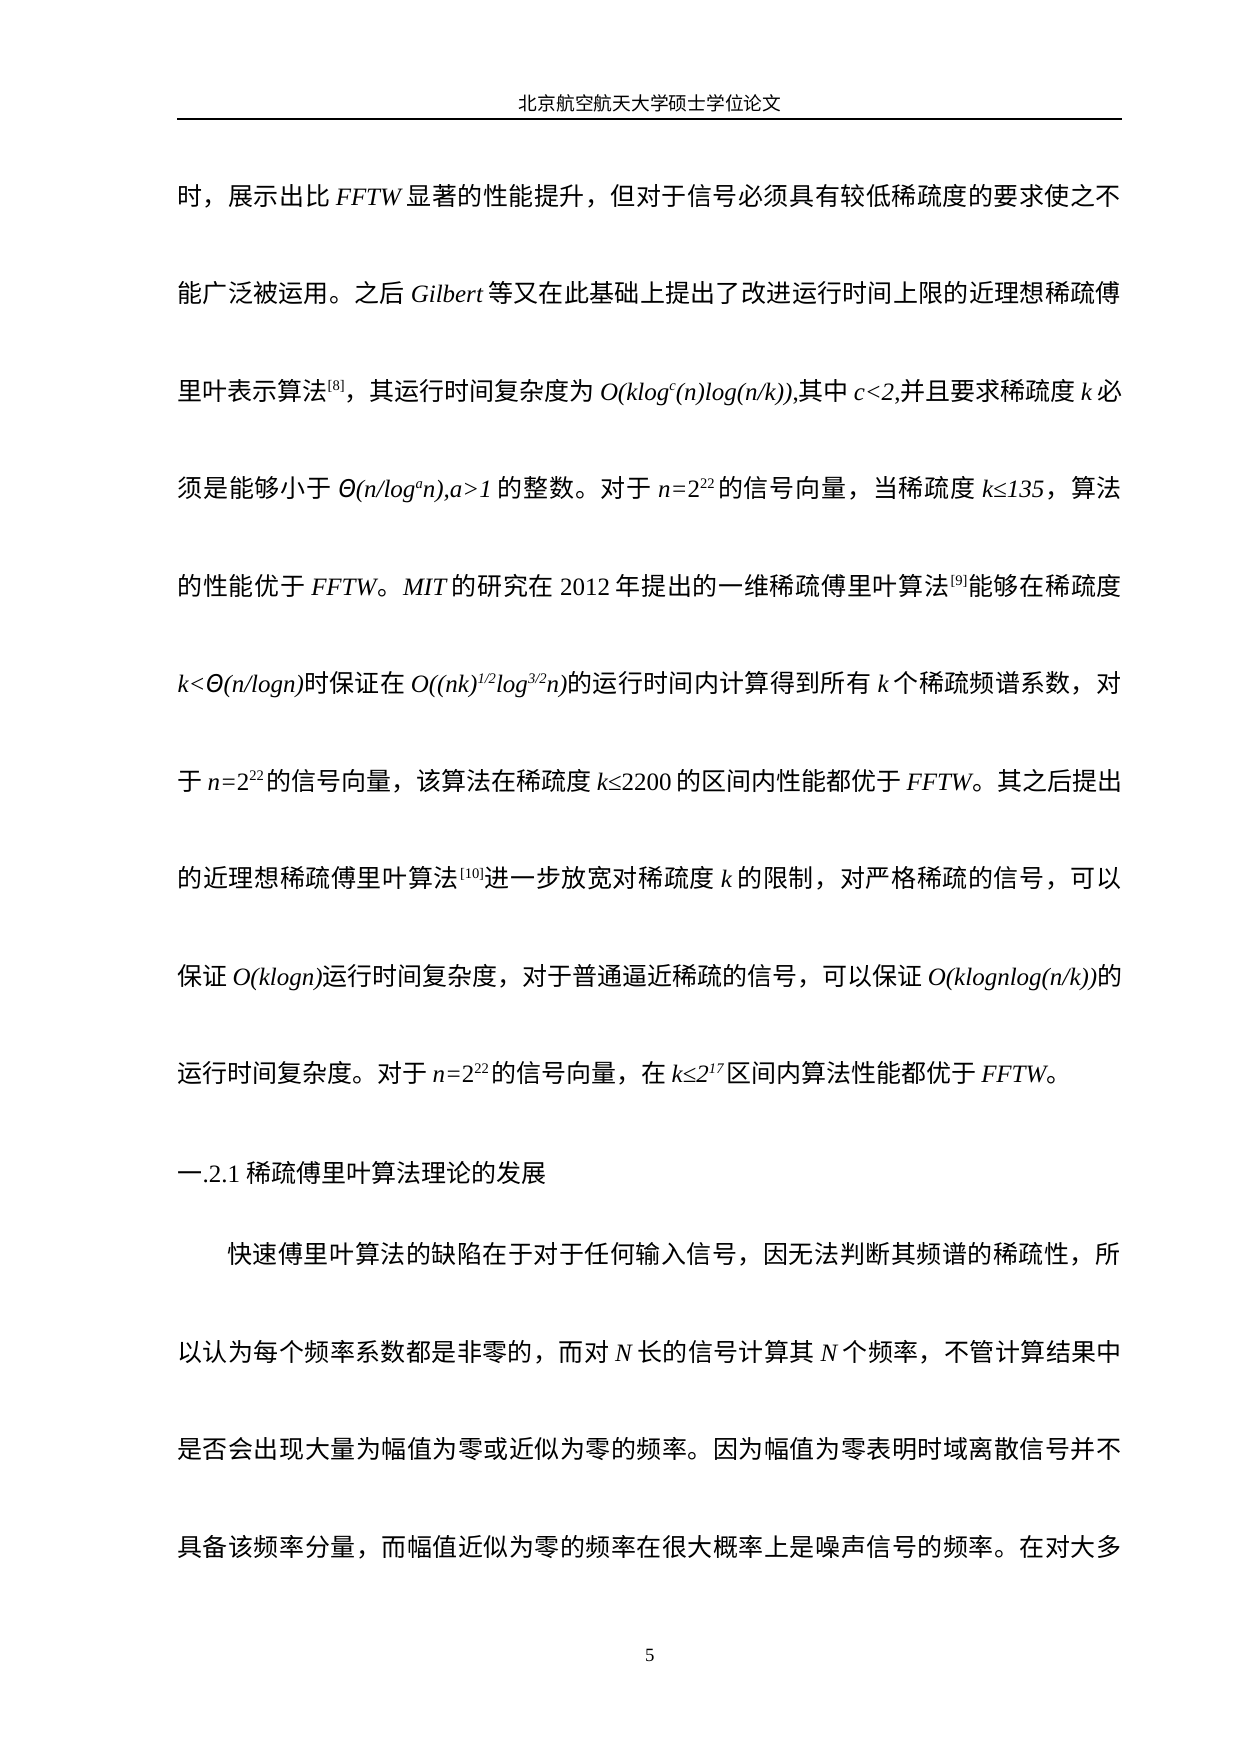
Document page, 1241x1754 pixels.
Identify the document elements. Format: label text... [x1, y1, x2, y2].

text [177, 1220, 1122, 1578]
subtitle 稀疏傅里叶算法理论的发展 [177, 1139, 1122, 1204]
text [177, 162, 1122, 1104]
